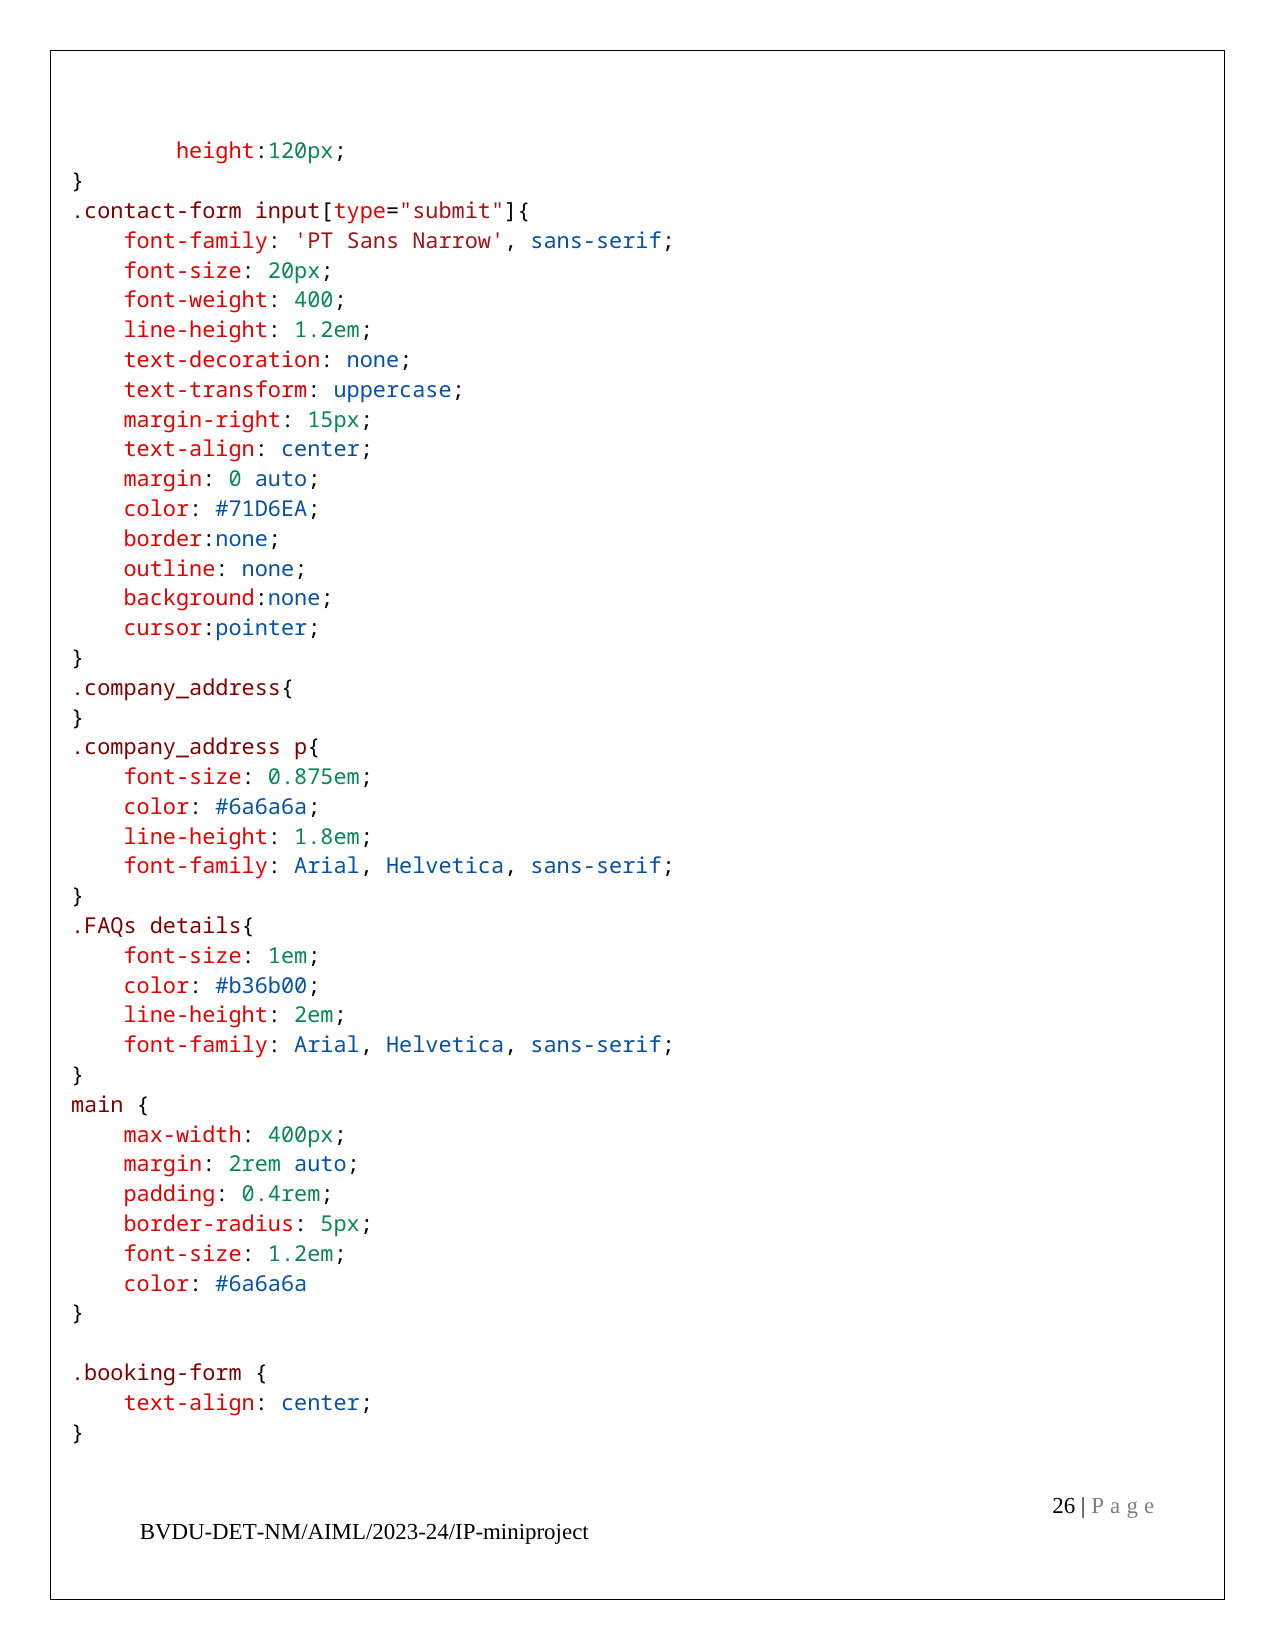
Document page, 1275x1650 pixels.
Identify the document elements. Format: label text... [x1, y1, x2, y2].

text background:none; [71, 582, 1208, 612]
text text-transform: uppercase; [71, 374, 1208, 403]
text font-size: 0.875em; [71, 761, 1208, 791]
text } [71, 1297, 1208, 1327]
text } [71, 1059, 1208, 1089]
text color: #6a6a6a [71, 1267, 1208, 1297]
text margin-right: 15px; [71, 403, 1208, 433]
text line-height: 1.8em; [71, 821, 1208, 850]
text color: #71D6EA; [71, 493, 1208, 523]
text } [71, 165, 1208, 195]
text font-size: 20px; [71, 254, 1208, 284]
text } [71, 642, 1208, 672]
text padding: 0.4rem; [71, 1178, 1208, 1208]
text text-align: center; [71, 1387, 1208, 1416]
text color: #b36b00; [71, 969, 1208, 999]
text main { [71, 1089, 1208, 1118]
text .FAQs details{ [71, 910, 1208, 940]
text line-height: 1.2em; [71, 314, 1208, 344]
text border:none; [71, 523, 1208, 552]
text font-size: 1.2em; [71, 1238, 1208, 1267]
text .booking-form { [71, 1357, 1208, 1387]
text outline: none; [71, 552, 1208, 582]
text border-radius: 5px; [71, 1208, 1208, 1238]
text font-family: Arial, Helvetica, sans-serif; [71, 850, 1208, 880]
text .company_address{ [71, 672, 1208, 701]
text font-family: 'PT Sans Narrow', sans-serif; [71, 225, 1208, 254]
text } [71, 701, 1208, 731]
text text-align: center; [71, 433, 1208, 463]
text text-decoration: none; [71, 344, 1208, 374]
text margin: 0 auto; [71, 463, 1208, 493]
text font-size: 1em; [71, 940, 1208, 969]
text color: #6a6a6a; [71, 791, 1208, 821]
text height:120px; [71, 135, 1208, 165]
text } [71, 880, 1208, 910]
text .contact-form input[type="submit"]{ [71, 195, 1208, 225]
text font-family: Arial, Helvetica, sans-serif; [71, 1029, 1208, 1059]
text } [71, 1416, 1208, 1446]
text .company_address p{ [71, 731, 1208, 761]
text cursor:pointer; [71, 612, 1208, 642]
text margin: 2rem auto; [71, 1148, 1208, 1178]
text line-height: 2em; [71, 999, 1208, 1029]
text max-width: 400px; [71, 1118, 1208, 1148]
text font-weight: 400; [71, 284, 1208, 314]
